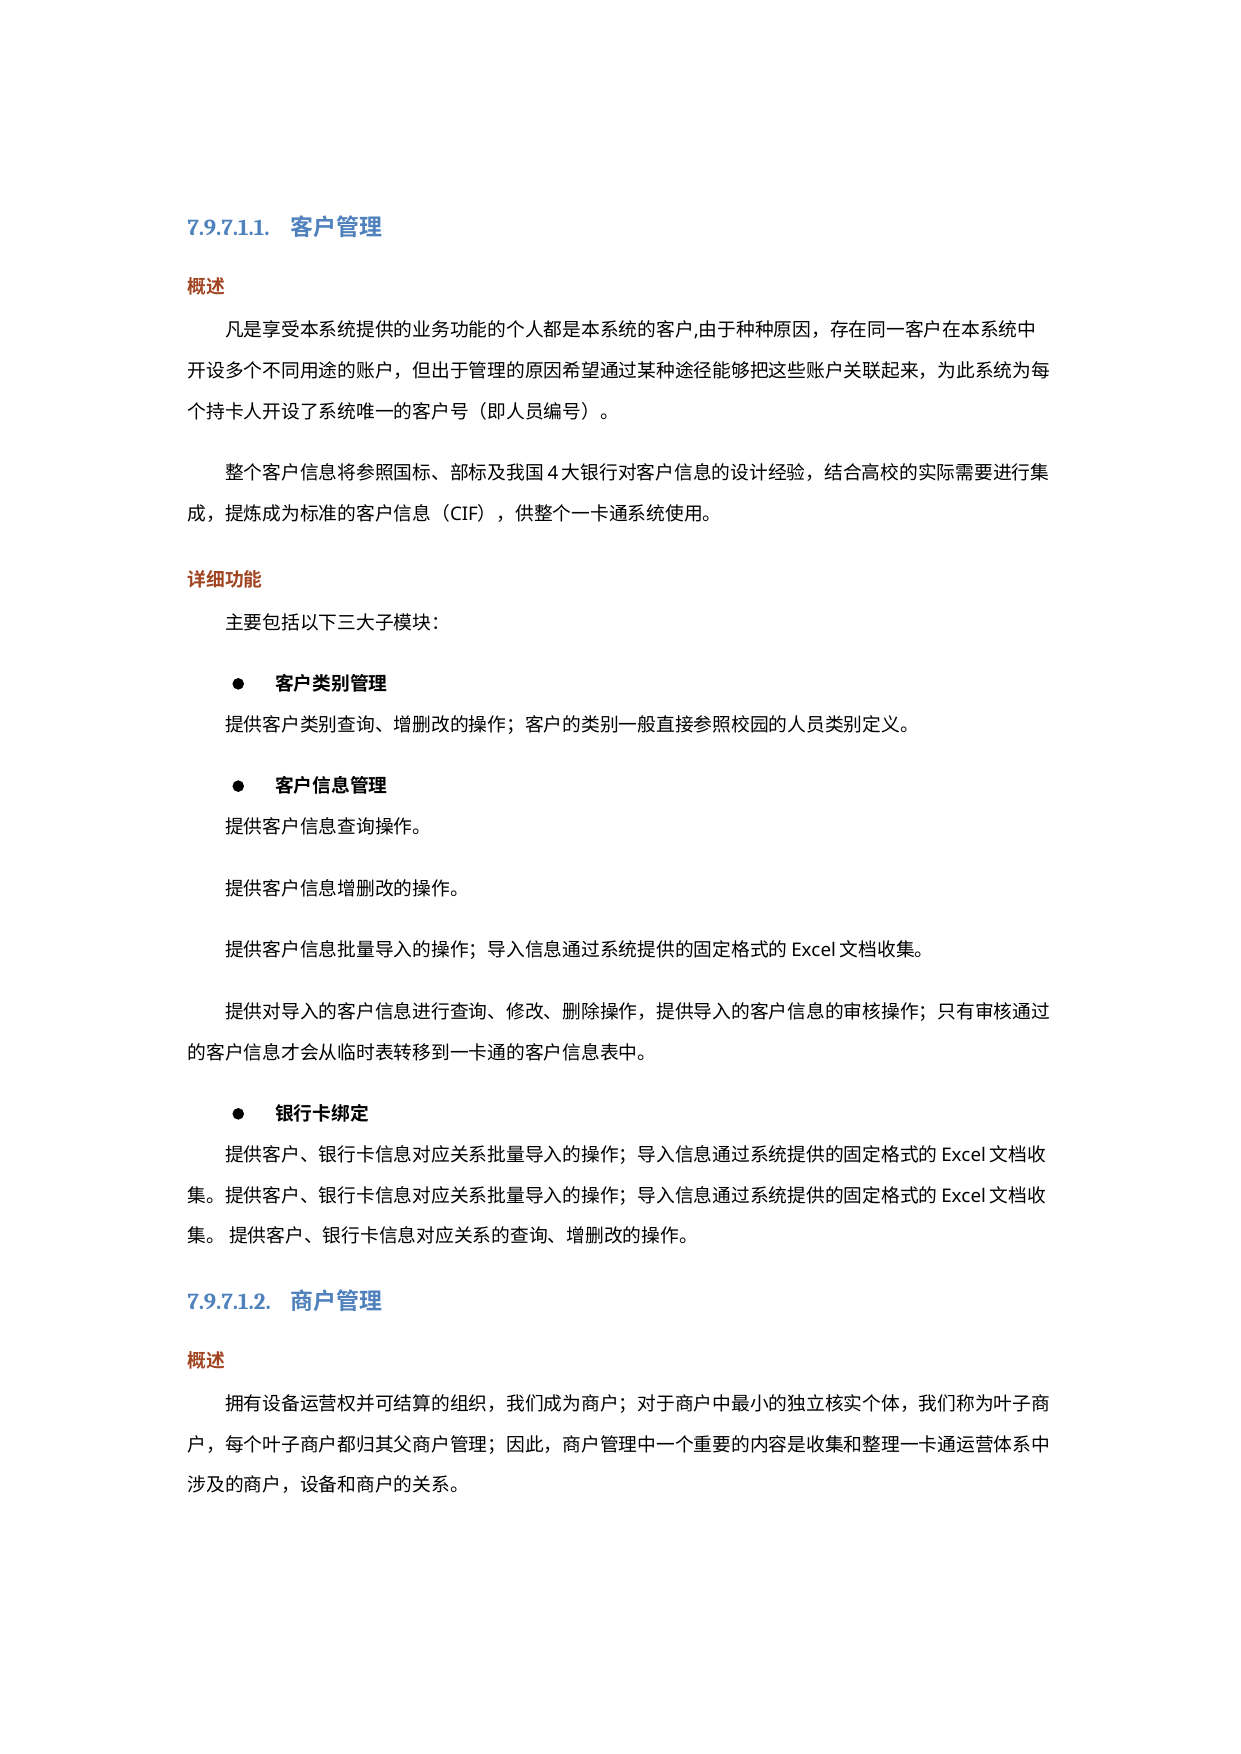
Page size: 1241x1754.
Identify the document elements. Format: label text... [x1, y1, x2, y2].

list 客户类别管理 [231, 669, 1053, 696]
text 拥有设备运营权并可结算的组织，我们成为商户；对于商户中最小的独立核实个体，我们称为叶子商户，每个叶子商户都归其父商户管理；因此，商户管理中一个重要的内容是收集和整理一卡通运营体系中涉及的商户，设备和商户的关系。 [187, 1388, 1053, 1497]
text 提供客户类别查询、增删改的操作；客户的类别一般直接参照校园的人员类别定义。 [187, 709, 1053, 737]
subtitle 概述 [187, 1346, 1053, 1373]
text 提供客户信息批量导入的操作；导入信息通过系统提供的固定格式的Excel文档收集。 [187, 935, 1053, 962]
subtitle 详细功能 [187, 564, 1053, 592]
text 整个客户信息将参照国标、部标及我国4大银行对客户信息的设计经验，结合高校的实际需要进行集成，提炼成为标准的客户信息（CIF），供整个一卡通系统使用。 [187, 458, 1053, 526]
text 提供客户信息增删改的操作。 [187, 873, 1053, 901]
text 提供对导入的客户信息进行查询、修改、删除操作，提供导入的客户信息的审核操作；只有审核通过的客户信息才会从临时表转移到一卡通的客户信息表中。 [187, 997, 1053, 1064]
text 提供客户信息查询操作。 [187, 812, 1053, 839]
text 主要包括以下三大子模块： [187, 607, 1053, 634]
subtitle 概述 [187, 272, 1053, 299]
list 银行卡绑定 [231, 1099, 1053, 1126]
subtitle 客户管理 [187, 209, 1053, 242]
text 凡是享受本系统提供的业务功能的个人都是本系统的客户,由于种种原因，存在同一客户在本系统中开设多个不同用途的账户，但出于管理的原因希望通过某种途径能够把这些账户关联起来，为此系统为每个持卡人开设了系统唯一的客户号（即人员编号）。 [187, 315, 1053, 424]
subtitle 商户管理 [187, 1283, 1053, 1316]
text 提供客户、银行卡信息对应关系批量导入的操作；导入信息通过系统提供的固定格式的Excel文档收集。提供客户、银行卡信息对应关系批量导入的操作；导入信息通过系统提供的固定格式的Excel文档收集。 提供客户、银行卡信息对应关系的查询、增删改的操作。 [187, 1139, 1053, 1248]
list 客户信息管理 [231, 771, 1053, 798]
